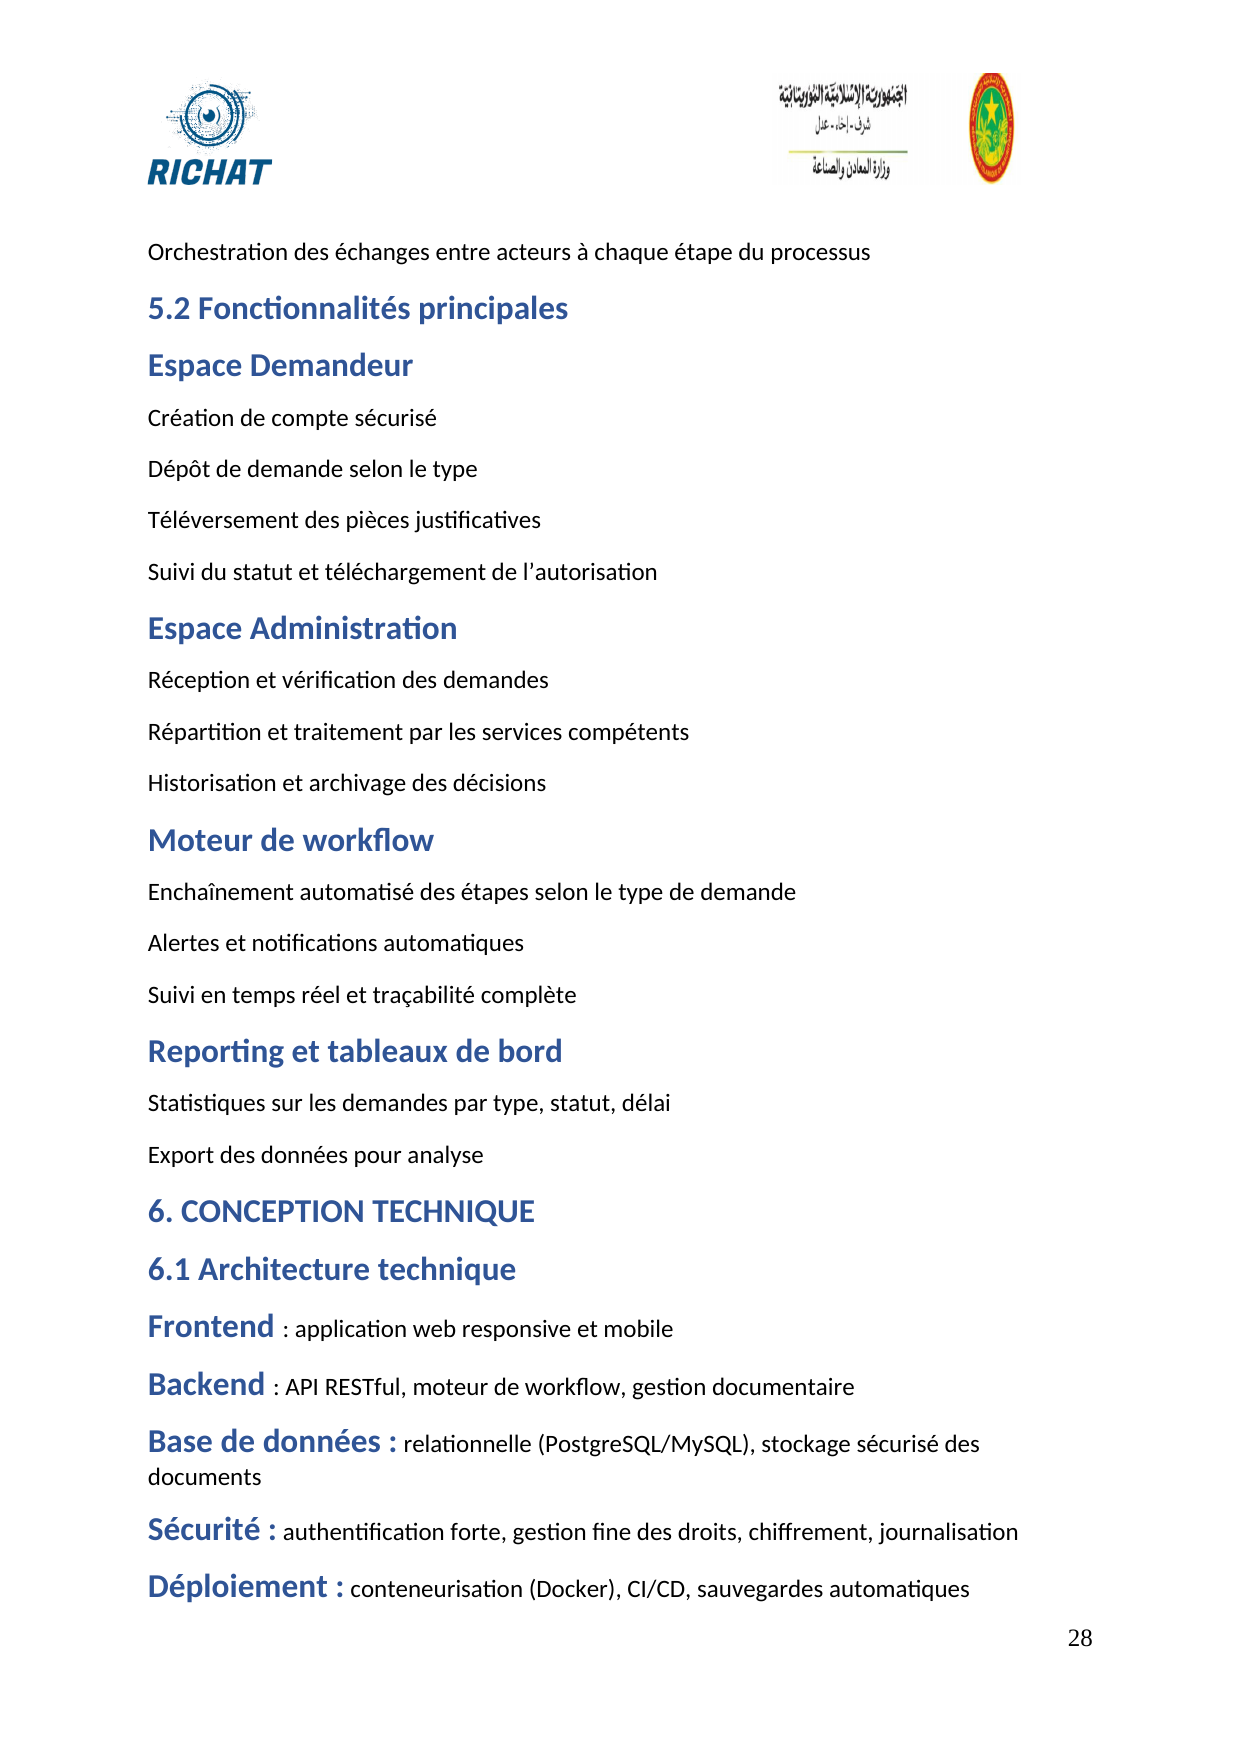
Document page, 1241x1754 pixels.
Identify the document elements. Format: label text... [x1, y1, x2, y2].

picture [772, 73, 1022, 185]
text Moteur de workflow [148, 819, 1093, 859]
text Base de données : relationnelle (PostgreSQL/MySQL), stockage sécurisé des documents [148, 1420, 1093, 1491]
text Répartition et traitement par les services compétents [148, 716, 1093, 747]
text 6. CONCEPTION TECHNIQUE [148, 1190, 1093, 1231]
text Historisation et archivage des décisions [148, 767, 1093, 798]
text Backend : API RESTful, moteur de workflow, gestion documentaire [148, 1362, 1093, 1403]
text 6.1 Architecture technique [148, 1248, 1093, 1288]
text Frontend : application web responsive et mobile [148, 1305, 1093, 1346]
text Création de compte sécurisé [148, 402, 1093, 432]
text Reporting et tableaux de bord [148, 1030, 1093, 1071]
text Orchestration des échanges entre acteurs à chaque étape du processus [148, 236, 1093, 266]
text Réception et vérification des demandes [148, 665, 1093, 695]
text Export des données pour analyse [148, 1139, 1093, 1169]
text Suivi en temps réel et traçabilité complète [148, 979, 1093, 1009]
text Alertes et notifications automatiques [148, 927, 1093, 958]
text Sécurité : authentification forte, gestion fine des droits, chiffrement, journalisation [148, 1508, 1093, 1548]
text Espace Demandeur [148, 344, 1093, 385]
text Déploiement : conteneurisation (Docker), CI/CD, sauvegardes automatiques [148, 1565, 1093, 1606]
text Téléversement des pièces justificatives [148, 504, 1093, 535]
text Espace Administration [148, 607, 1093, 648]
picture [147, 75, 273, 185]
text Enchaînement automatisé des étapes selon le type de demande [148, 876, 1093, 907]
text Suivi du statut et téléchargement de l’autorisation [148, 556, 1093, 586]
text Dépôt de demande selon le type [148, 453, 1093, 484]
text Statistiques sur les demandes par type, statut, délai [148, 1088, 1093, 1118]
text 5.2 Fonctionnalités principales [148, 287, 1093, 328]
